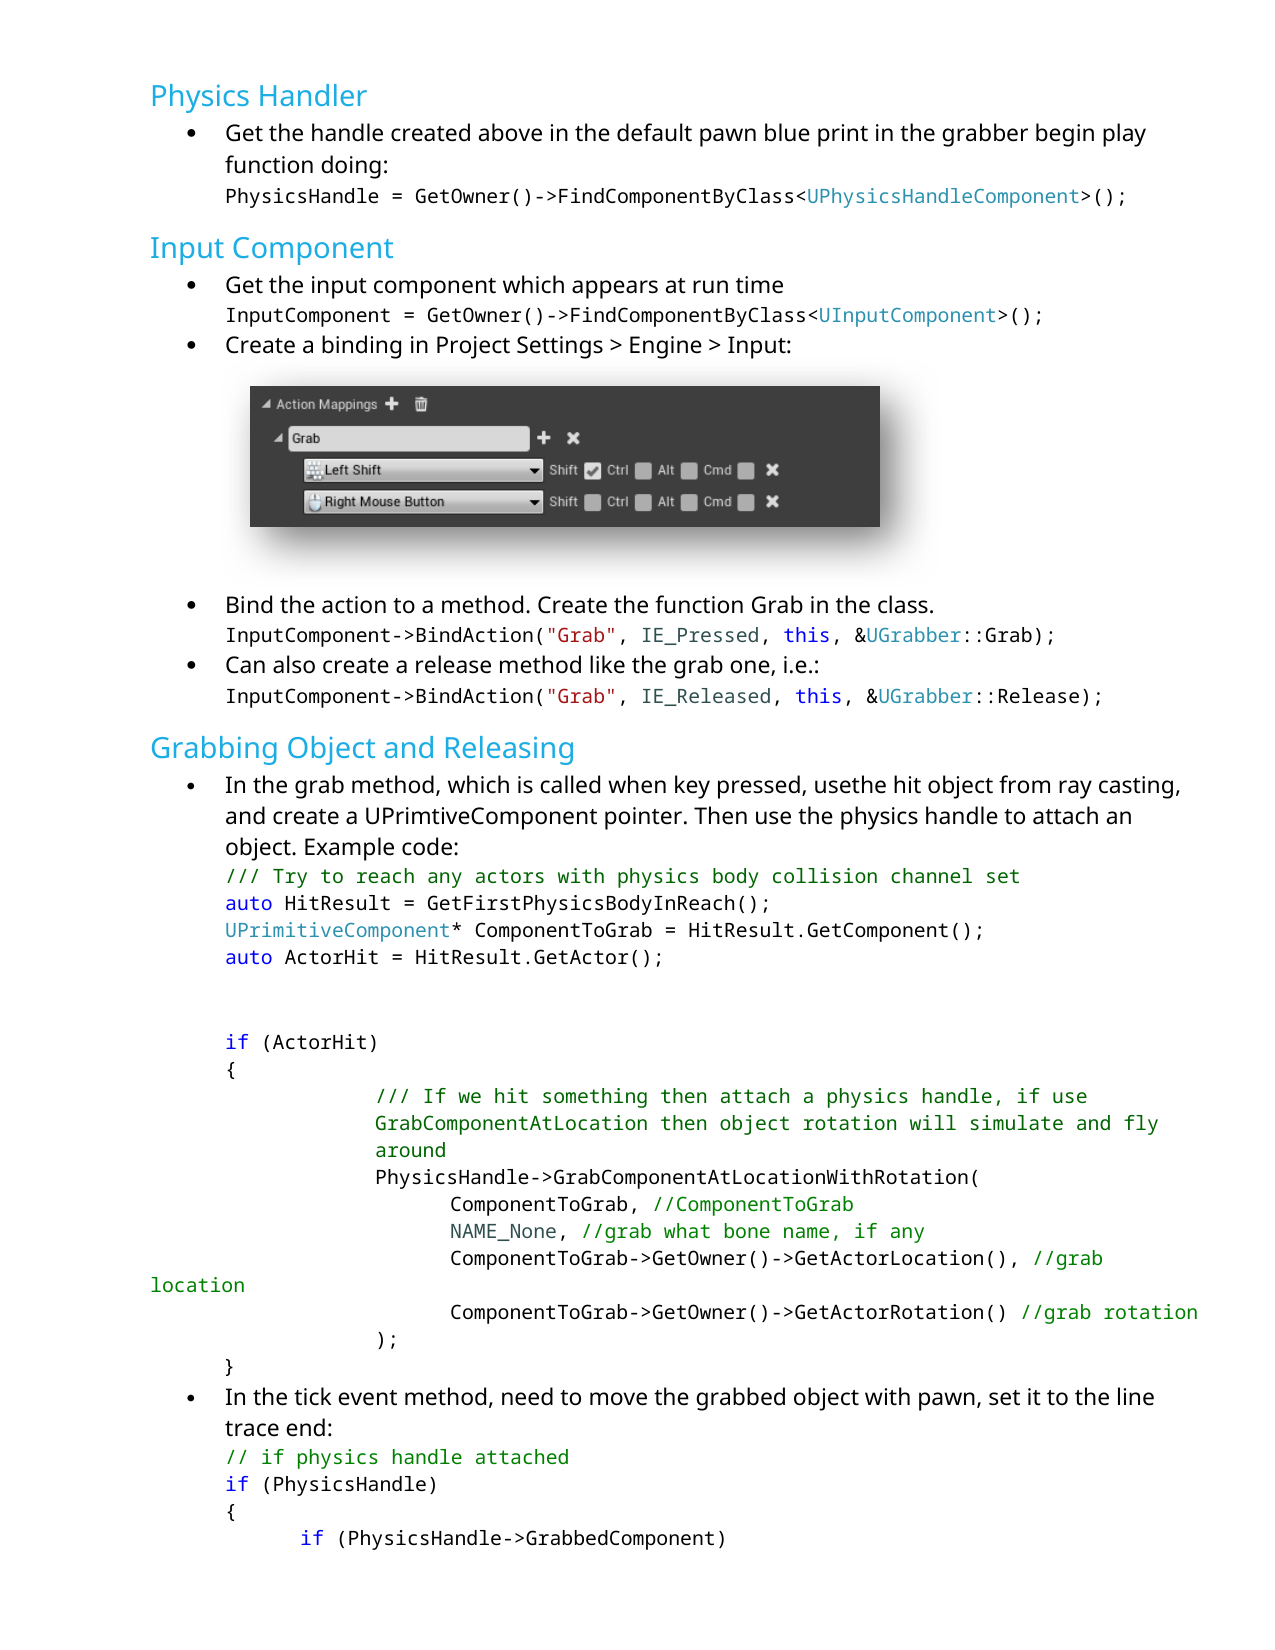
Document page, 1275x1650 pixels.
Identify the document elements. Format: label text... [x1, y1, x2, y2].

list Bind the action to a method. Create the function Grab in the class. InputComponent->BindAction("Grab", IE_Pressed, this, &UGrabber::Grab); [187, 589, 1200, 648]
list // if physics handle attached [225, 1443, 1200, 1470]
text if (PhysicsHandle->GrabbedComponent) [187, 1524, 1200, 1551]
text ); [150, 1325, 1200, 1352]
list In the grab method, which is called when key pressed, usethe hit object from ray casting, and create a UPrimtiveComponent pointer. Then use the physics handle to attach an object. Example code: /// Try to reach any actors with physics body collision channel set [187, 768, 1200, 889]
text if (PhysicsHandle) [187, 1470, 1200, 1497]
text auto ActorHit = HitResult.GetActor(); [150, 943, 1200, 970]
text UPrimitiveComponent* ComponentToGrab = HitResult.GetComponent(); [150, 916, 1200, 943]
text ComponentToGrab->GetOwner()->GetActorLocation(), //grab location [150, 1244, 1200, 1298]
text if (ActorHit) [150, 1028, 1200, 1055]
subtitle Grabbing Object and Releasing [75, 727, 1200, 767]
list Get the handle created above in the default pawn blue print in the grabber begin play function doing: PhysicsHandle = GetOwner()->FindComponentByClass<UPhysicsHandleComponent>(); [187, 117, 1200, 209]
list } [187, 1352, 1200, 1379]
list In the tick event method, need to move the grabbed object with pawn, set it to the line trace end: [187, 1380, 1200, 1443]
text NAME_None, //grab what bone name, if any [150, 1217, 1200, 1244]
subtitle Physics Handler [75, 75, 1200, 115]
text PhysicsHandle->GrabComponentAtLocationWithRotation( [150, 1163, 1200, 1190]
list Get the input component which appears at run time InputComponent = GetOwner()->FindComponentByClass<UInputComponent>(); [187, 268, 1200, 328]
text { [150, 1055, 1200, 1082]
subtitle Input Component [75, 227, 1200, 267]
text /// If we hit something then attach a physics handle, if use GrabComponentAtLocation then object rotation will simulate and fly around [375, 1082, 1200, 1163]
list Can also create a release method like the grab one, i.e.: InputComponent->BindAction("Grab", IE_Released, this, &UGrabber::Release); [187, 649, 1200, 709]
picture [250, 386, 880, 527]
text auto HitResult = GetFirstPhysicsBodyInReach(); [150, 889, 1200, 916]
text { [187, 1497, 1200, 1524]
text ComponentToGrab->GetOwner()->GetActorRotation() //grab rotation [150, 1298, 1200, 1325]
text ComponentToGrab, //ComponentToGrab [150, 1190, 1200, 1217]
